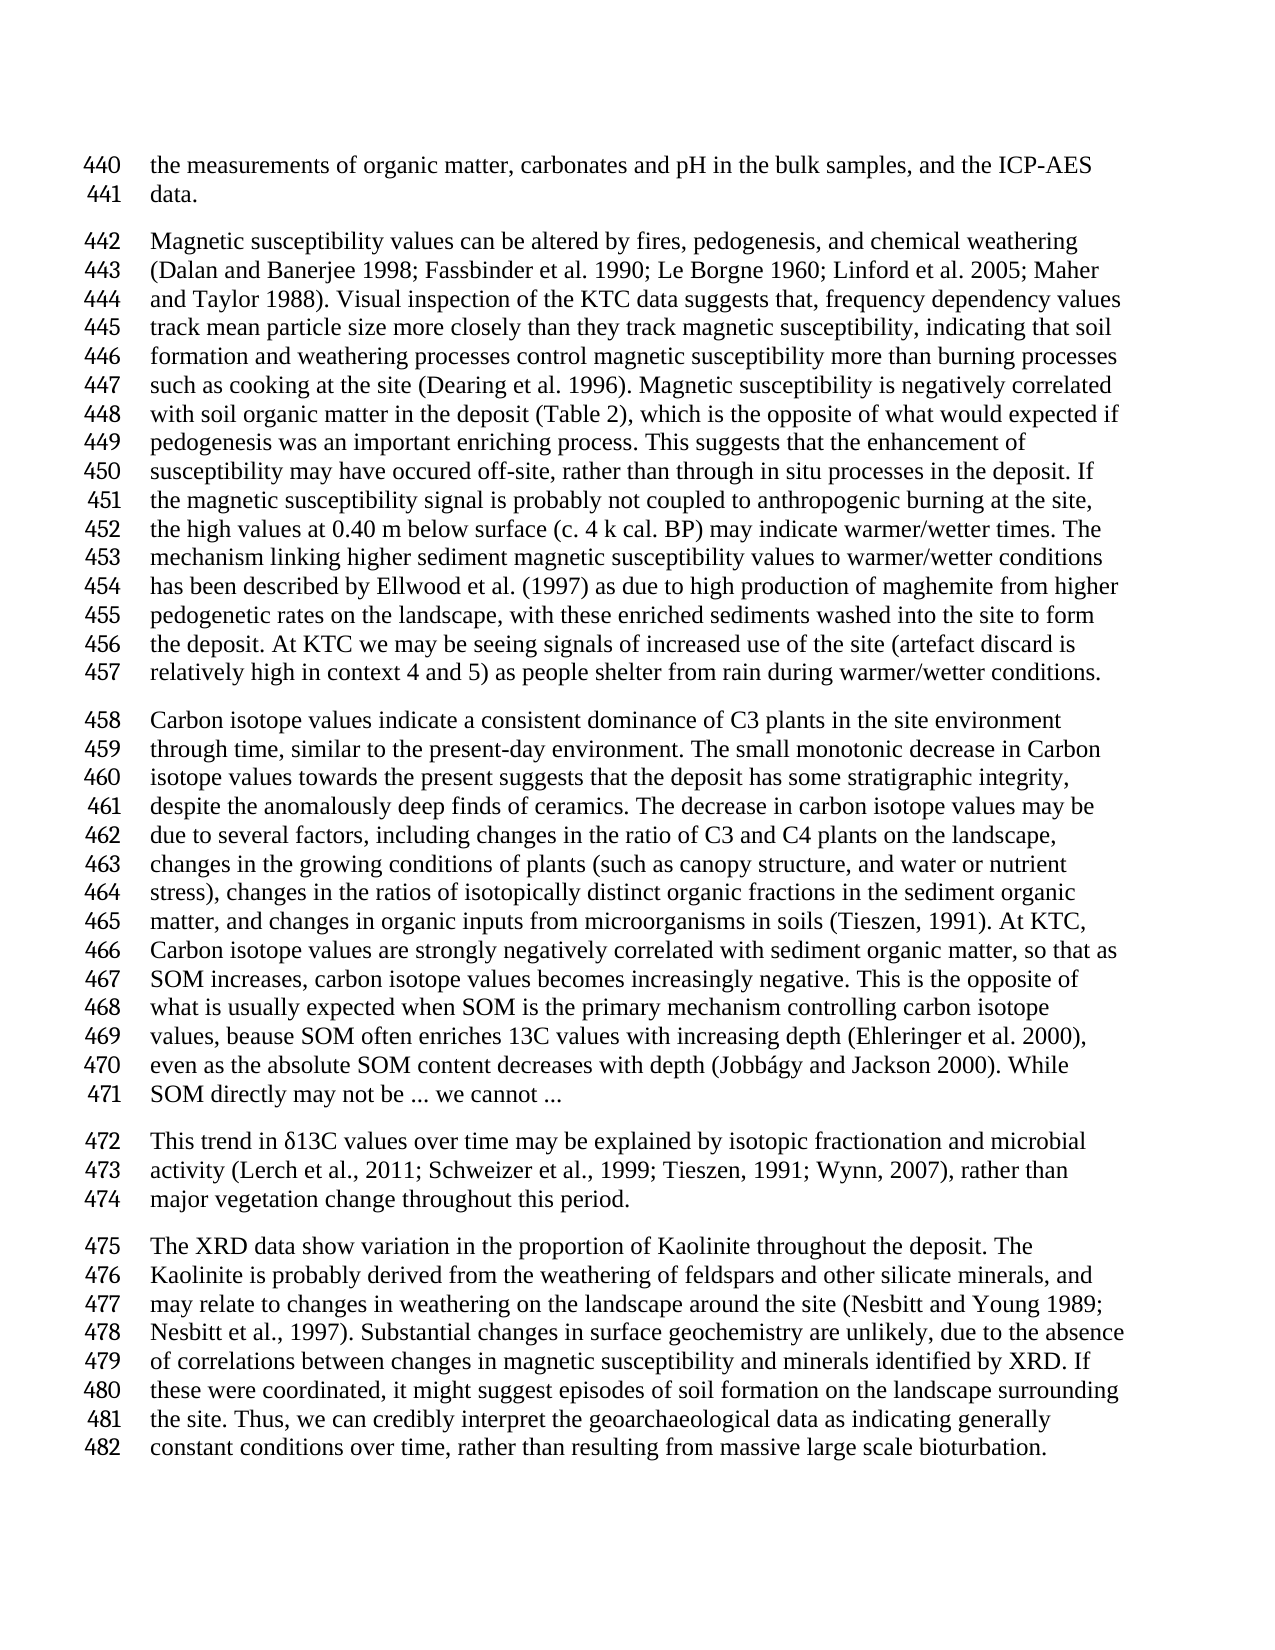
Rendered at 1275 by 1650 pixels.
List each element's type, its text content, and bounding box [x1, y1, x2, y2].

text The XRD data show variation in the proportion of Kaolinite throughout the deposit. The Kaolinite is probably derived from the weathering of feldspars and other silicate minerals, and may relate to changes in weathering on the landscape around the site (Nesbitt and Young 1989; Nesbitt et al., 1997). Substantial changes in surface geochemistry are unlikely, due to the absence of correlations between changes in magnetic susceptibility and minerals identified by XRD. If these were coordinated, it might suggest episodes of soil formation on the landscape surrounding the site. Thus, we can credibly interpret the geoarchaeological data as indicating generally constant conditions over time, rather than resulting from massive large scale bioturbation. [150, 1231, 1125, 1461]
text This trend in δ13C values over time may be explained by isotopic fractionation and microbial activity (Lerch et al., 2011; Schweizer et al., 1999; Tieszen, 1991; Wynn, 2007), rather than major vegetation change throughout this period. [150, 1126, 1125, 1212]
text Magnetic susceptibility values can be altered by fires, pedogenesis, and chemical weathering (Dalan and Banerjee 1998; Fassbinder et al. 1990; Le Borgne 1960; Linford et al. 2005; Maher and Taylor 1988). Visual inspection of the KTC data suggests that, frequency dependency values track mean particle size more closely than they track magnetic susceptibility, indicating that soil formation and weathering processes control magnetic susceptibility more than burning processes such as cooking at the site (Dearing et al. 1996). Magnetic susceptibility is negatively correlated with soil organic matter in the deposit (Table 2), which is the opposite of what would expected if pedogenesis was an important enriching process. This suggests that the enhancement of susceptibility may have occured off-site, rather than through in situ processes in the deposit. If the magnetic susceptibility signal is probably not coupled to anthropogenic burning at the site, the high values at 0.40 m below surface (c. 4 k cal. BP) may indicate warmer/wetter times. The mechanism linking higher sediment magnetic susceptibility values to warmer/wetter conditions has been described by Ellwood et al. (1997) as due to high production of maghemite from higher pedogenetic rates on the landscape, with these enriched sediments washed into the site to form the deposit. At KTC we may be seeing signals of increased use of the site (artefact discard is relatively high in context 4 and 5) as people shelter from rain during warmer/wetter conditions. [150, 226, 1125, 686]
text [150, 150, 1125, 207]
text Carbon isotope values indicate a consistent dominance of C3 plants in the site environment through time, similar to the present-day environment. The small monotonic decrease in Carbon isotope values towards the present suggests that the deposit has some stratigraphic integrity, despite the anomalously deep finds of ceramics. The decrease in carbon isotope values may be due to several factors, including changes in the ratio of C3 and C4 plants on the landscape, changes in the growing conditions of plants (such as canopy structure, and water or nutrient stress), changes in the ratios of isotopically distinct organic fractions in the sediment organic matter, and changes in organic inputs from microorganisms in soils (Tieszen, 1991). At KTC, Carbon isotope values are strongly negatively correlated with sediment organic matter, so that as SOM increases, carbon isotope values becomes increasingly negative. This is the opposite of what is usually expected when SOM is the primary mechanism controlling carbon isotope values, beause SOM often enriches 13C values with increasing depth (Ehleringer et al. 2000), even as the absolute SOM content decreases with depth (Jobbágy and Jackson 2000). While SOM directly may not be ... we cannot ... [150, 705, 1125, 1107]
